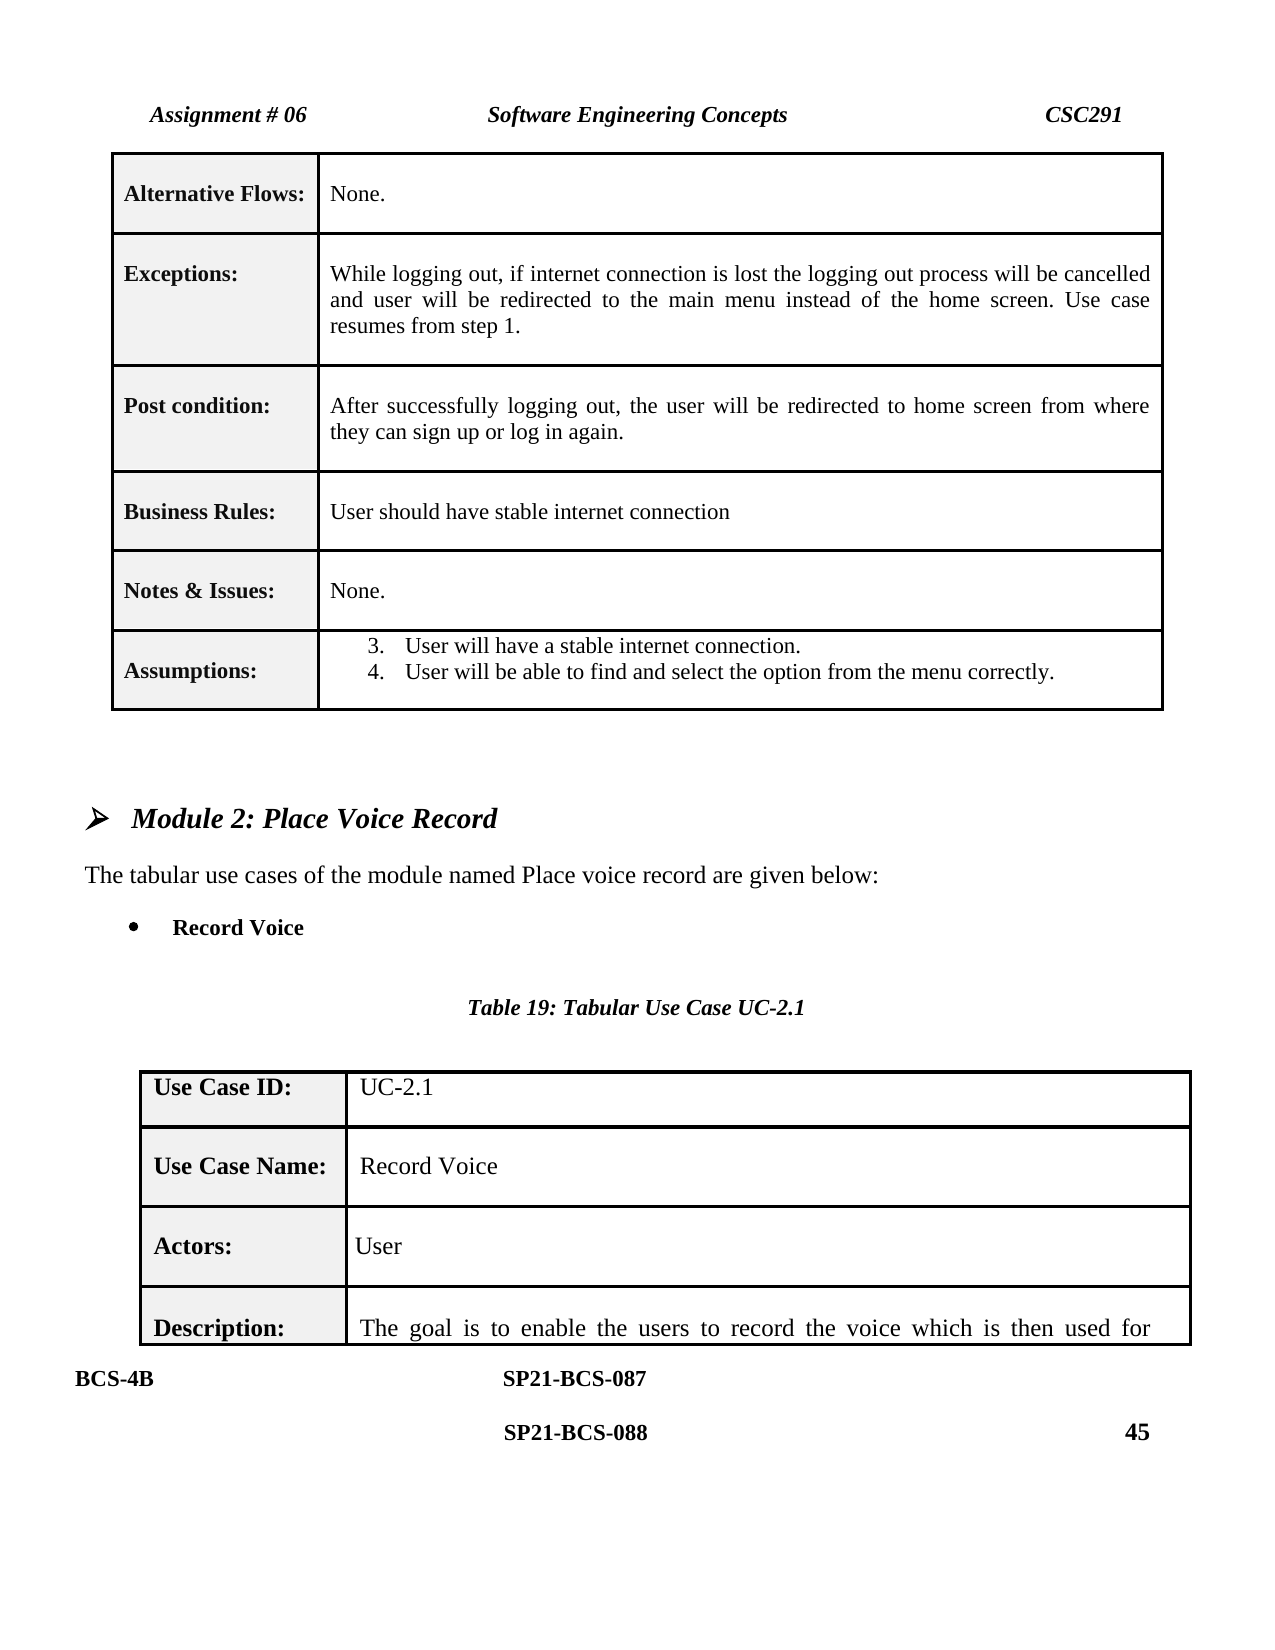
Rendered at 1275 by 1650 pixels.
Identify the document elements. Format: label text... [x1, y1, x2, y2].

table_cell While logging out, if internet connection is lost the logging out process will be cancelled and user will be redirected to the main menu instead of the home screen. Use case resumes from step 1. [320, 235, 1161, 364]
list Record Voice [129, 914, 1200, 941]
table_cell Business Rules: [114, 473, 317, 549]
table_cell Exceptions: [114, 235, 317, 364]
table_cell Record Voice [348, 1129, 1189, 1205]
text The tabular use cases of the module named Place voice record are given below: [75, 860, 1200, 889]
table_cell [348, 1288, 1189, 1343]
text Table 19: Tabular Use Case UC-2.1 [75, 994, 1200, 1021]
table_cell Actors: [142, 1208, 345, 1285]
table_cell Alternative Flows: [114, 155, 317, 232]
table_cell User will have a stable internet connection. User will be able to find and select the option from the menu correctly. [320, 632, 1161, 708]
table_header Use Case ID: [142, 1074, 345, 1125]
list Module 2: Place Voice Record [84, 802, 1200, 835]
table_cell None. [320, 155, 1161, 232]
table_cell After successfully logging out, the user will be redirected to home screen from where they can sign up or log in again. [320, 367, 1161, 469]
table_cell Assumptions: [114, 632, 317, 708]
table_cell User [348, 1208, 1189, 1285]
table_cell Use Case Name: [142, 1129, 345, 1205]
table_cell Notes & Issues: [114, 552, 317, 628]
table_header UC-2.1 [348, 1074, 1189, 1125]
table_cell Post condition: [114, 367, 317, 469]
table_cell User should have stable internet connection [320, 473, 1161, 549]
table_cell Description: [142, 1288, 345, 1343]
table_cell None. [320, 552, 1161, 628]
